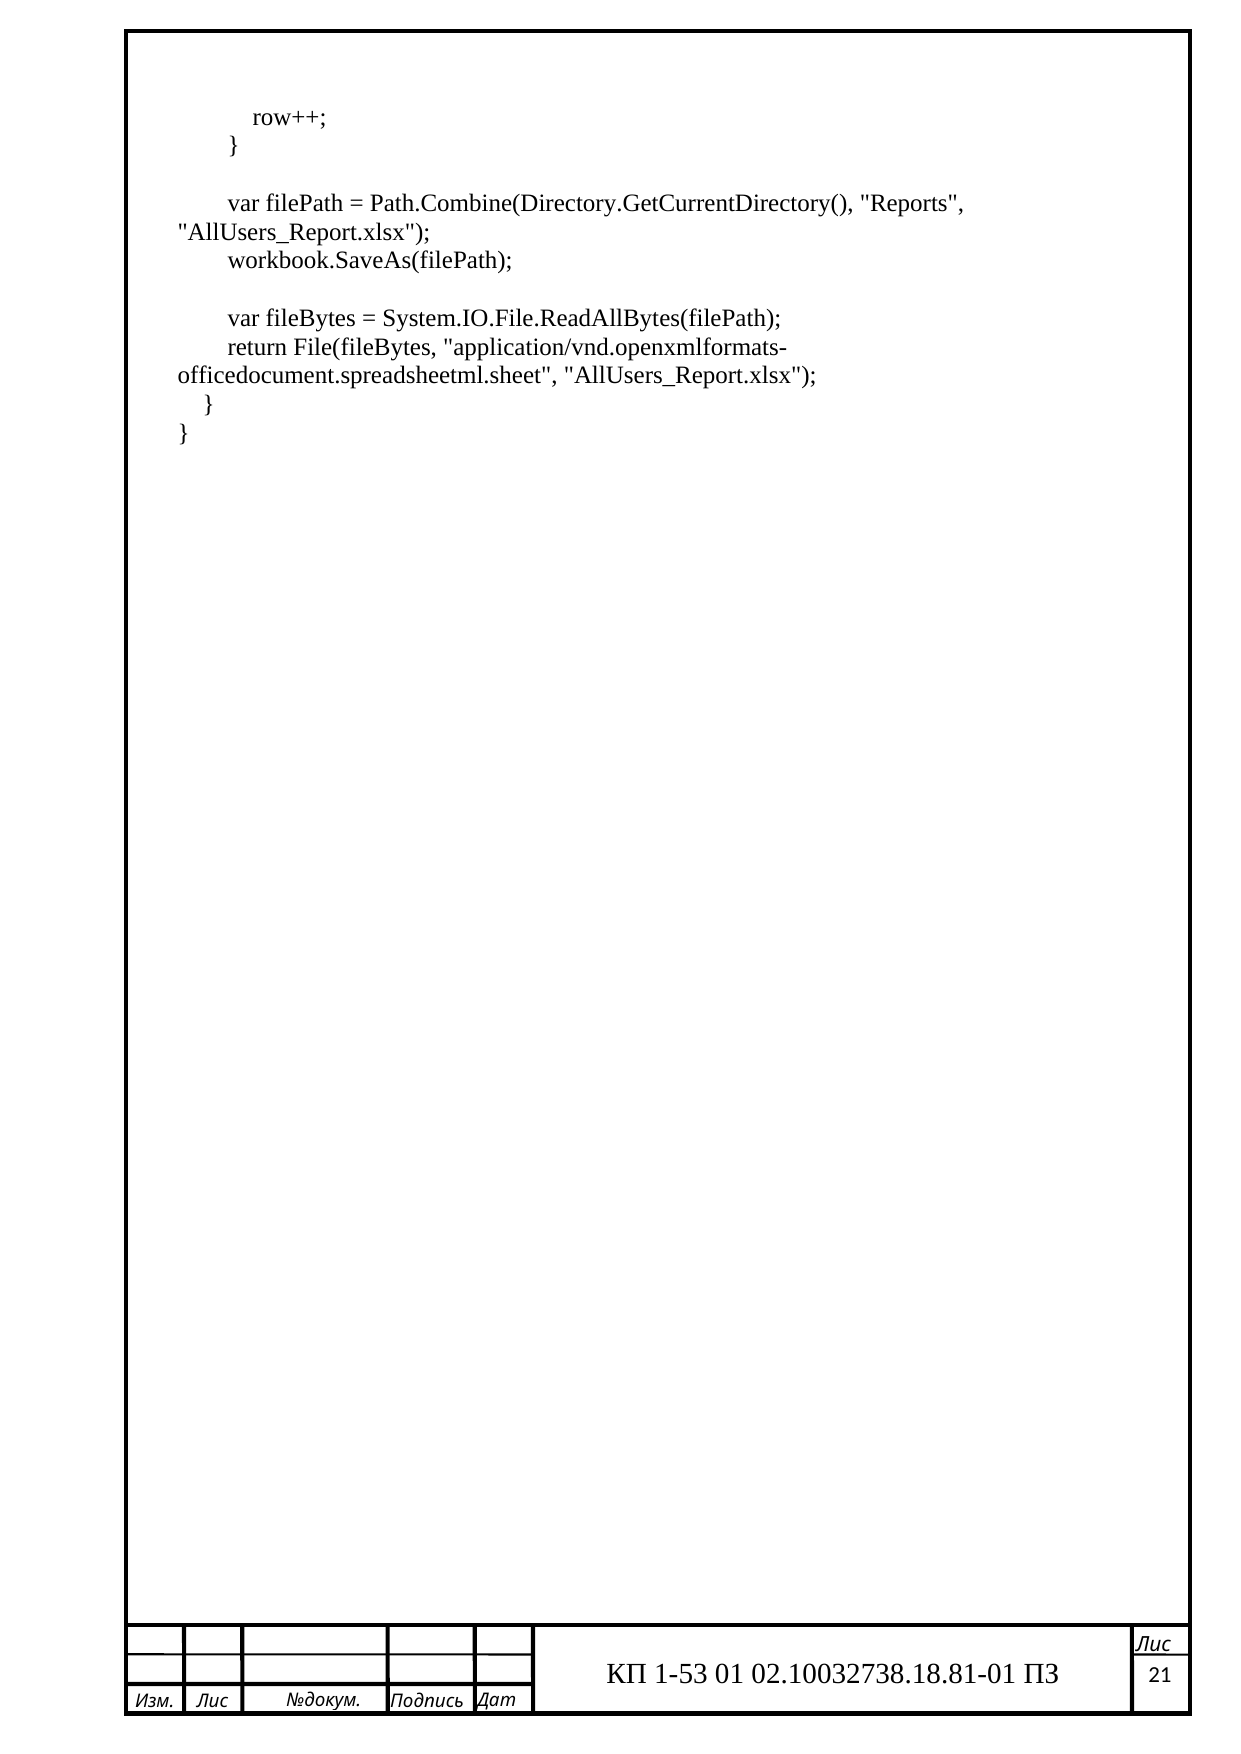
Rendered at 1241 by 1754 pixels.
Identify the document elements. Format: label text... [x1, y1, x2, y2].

text } [177, 131, 1152, 159]
text } [177, 418, 1152, 447]
text var fileBytes = System.IO.File.ReadAllBytes(filePath); [177, 303, 1152, 332]
text } [177, 389, 1152, 418]
text workbook.SaveAs(filePath); [177, 246, 1152, 274]
text row++; [177, 102, 1152, 131]
text return File(fileBytes, "application/vnd.openxmlformats-officedocument.spreadsheetml.sheet", "AllUsers_Report.xlsx"); [177, 332, 1152, 389]
text var filePath = Path.Combine(Directory.GetCurrentDirectory(), "Reports", "AllUsers_Report.xlsx"); [177, 188, 1152, 246]
